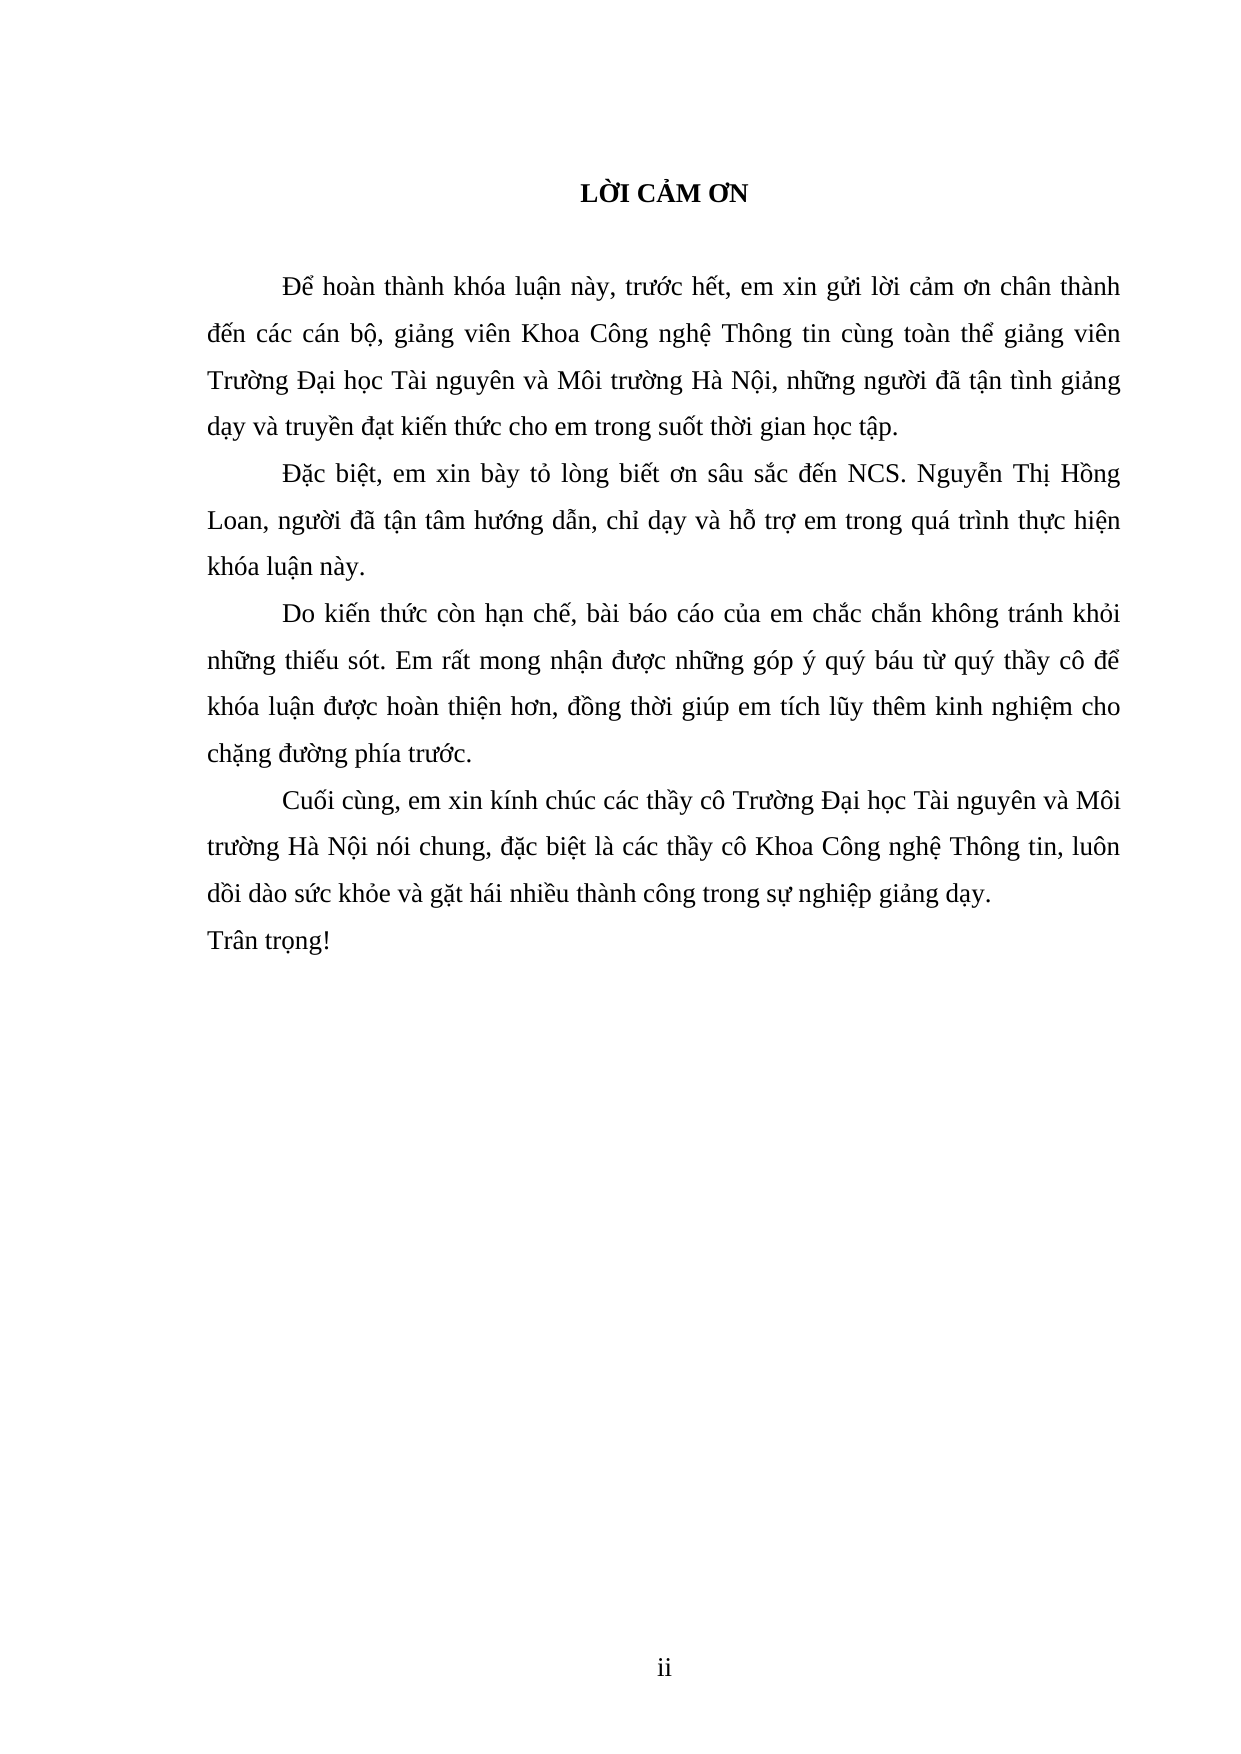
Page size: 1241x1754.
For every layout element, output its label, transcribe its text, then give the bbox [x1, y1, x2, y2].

text Trân trọng! [207, 924, 1122, 955]
text Do kiến thức còn hạn chế, bài báo cáo của em chắc chắn không tránh khỏi những thiếu sót. Em rất mong nhận được những góp ý quý báu từ quý thầy cô để khóa luận được hoàn thiện hơn, đồng thời giúp em tích lũy thêm kinh nghiệm cho chặng đường phía trước. [207, 597, 1122, 768]
text Đặc biệt, em xin bày tỏ lòng biết ơn sâu sắc đến NCS. Nguyễn Thị Hồng Loan, người đã tận tâm hướng dẫn, chỉ dạy và hỗ trợ em trong quá trình thực hiện khóa luận này. [207, 457, 1122, 582]
text Cuối cùng, em xin kính chúc các thầy cô Trường Đại học Tài nguyên và Môi trường Hà Nội nói chung, đặc biệt là các thầy cô Khoa Công nghệ Thông tin, luôn dồi dào sức khỏe và gặt hái nhiều thành công trong sự nghiệp giảng dạy. [207, 784, 1122, 908]
text LỜI CẢM ƠN [207, 177, 1122, 208]
text Để hoàn thành khóa luận này, trước hết, em xin gửi lời cảm ơn chân thành đến các cán bộ, giảng viên Khoa Công nghệ Thông tin cùng toàn thể giảng viên Trường Đại học Tài nguyên và Môi trường Hà Nội, những người đã tận tình giảng dạy và truyền đạt kiến thức cho em trong suốt thời gian học tập. [207, 271, 1122, 442]
